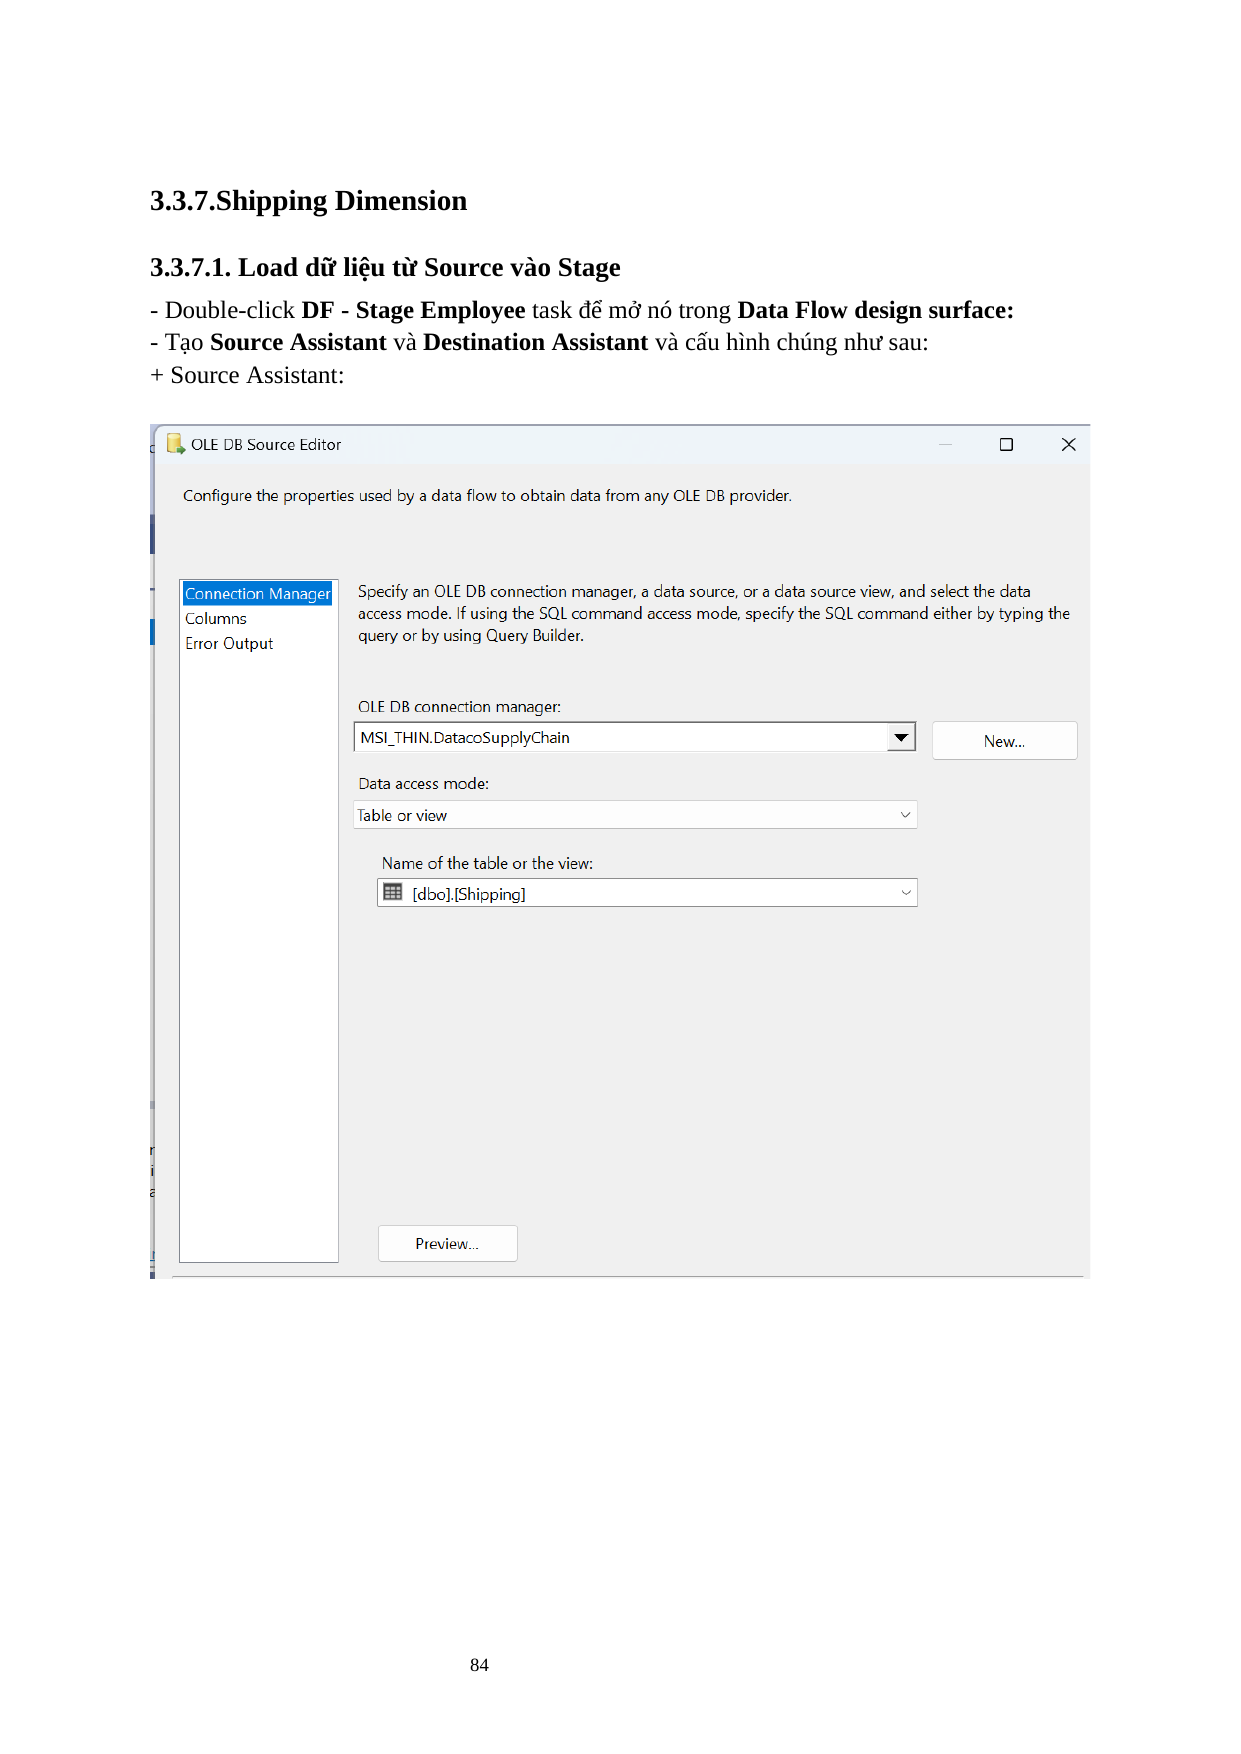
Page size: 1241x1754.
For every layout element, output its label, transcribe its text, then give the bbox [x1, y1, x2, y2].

text - Tạo Source Assistant và Destination Assistant và cấu hình chúng như sau: [150, 327, 1090, 356]
text + Source Assistant: [150, 360, 1090, 389]
subtitle 3.3.7.1. Load dữ liệu từ Source vào Stage [150, 251, 1090, 282]
text - Double-click DF - Stage Employee task để mở nó trong Data Flow design surface: [150, 295, 1090, 324]
subtitle 3.3.7.Shipping Dimension [150, 183, 1090, 217]
picture [150, 424, 1091, 1279]
